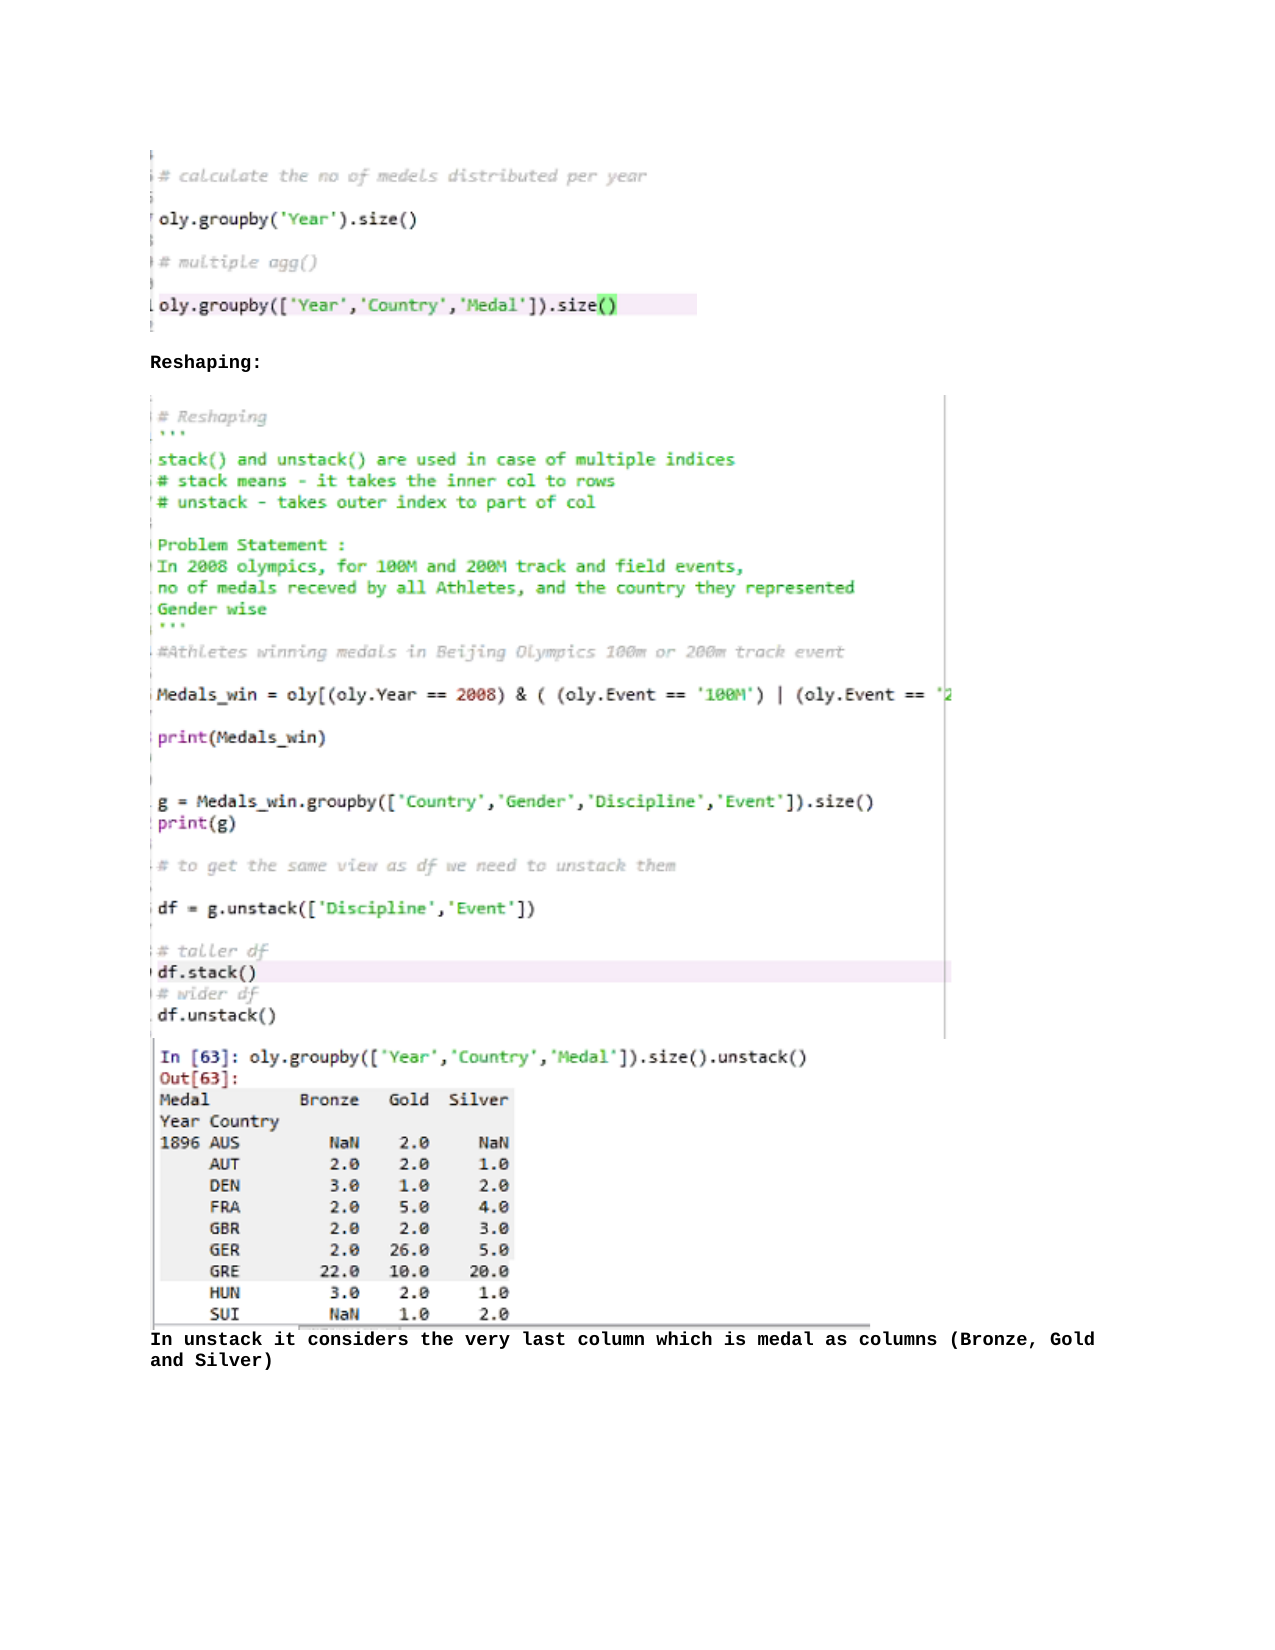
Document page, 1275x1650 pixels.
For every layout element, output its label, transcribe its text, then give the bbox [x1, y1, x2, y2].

picture [150, 395, 952, 1330]
picture [150, 150, 697, 332]
text Reshaping: [150, 352, 1125, 374]
text In unstack it considers the very last column which is medal as columns (Bronze, Gold and Silver) [150, 1329, 1125, 1372]
